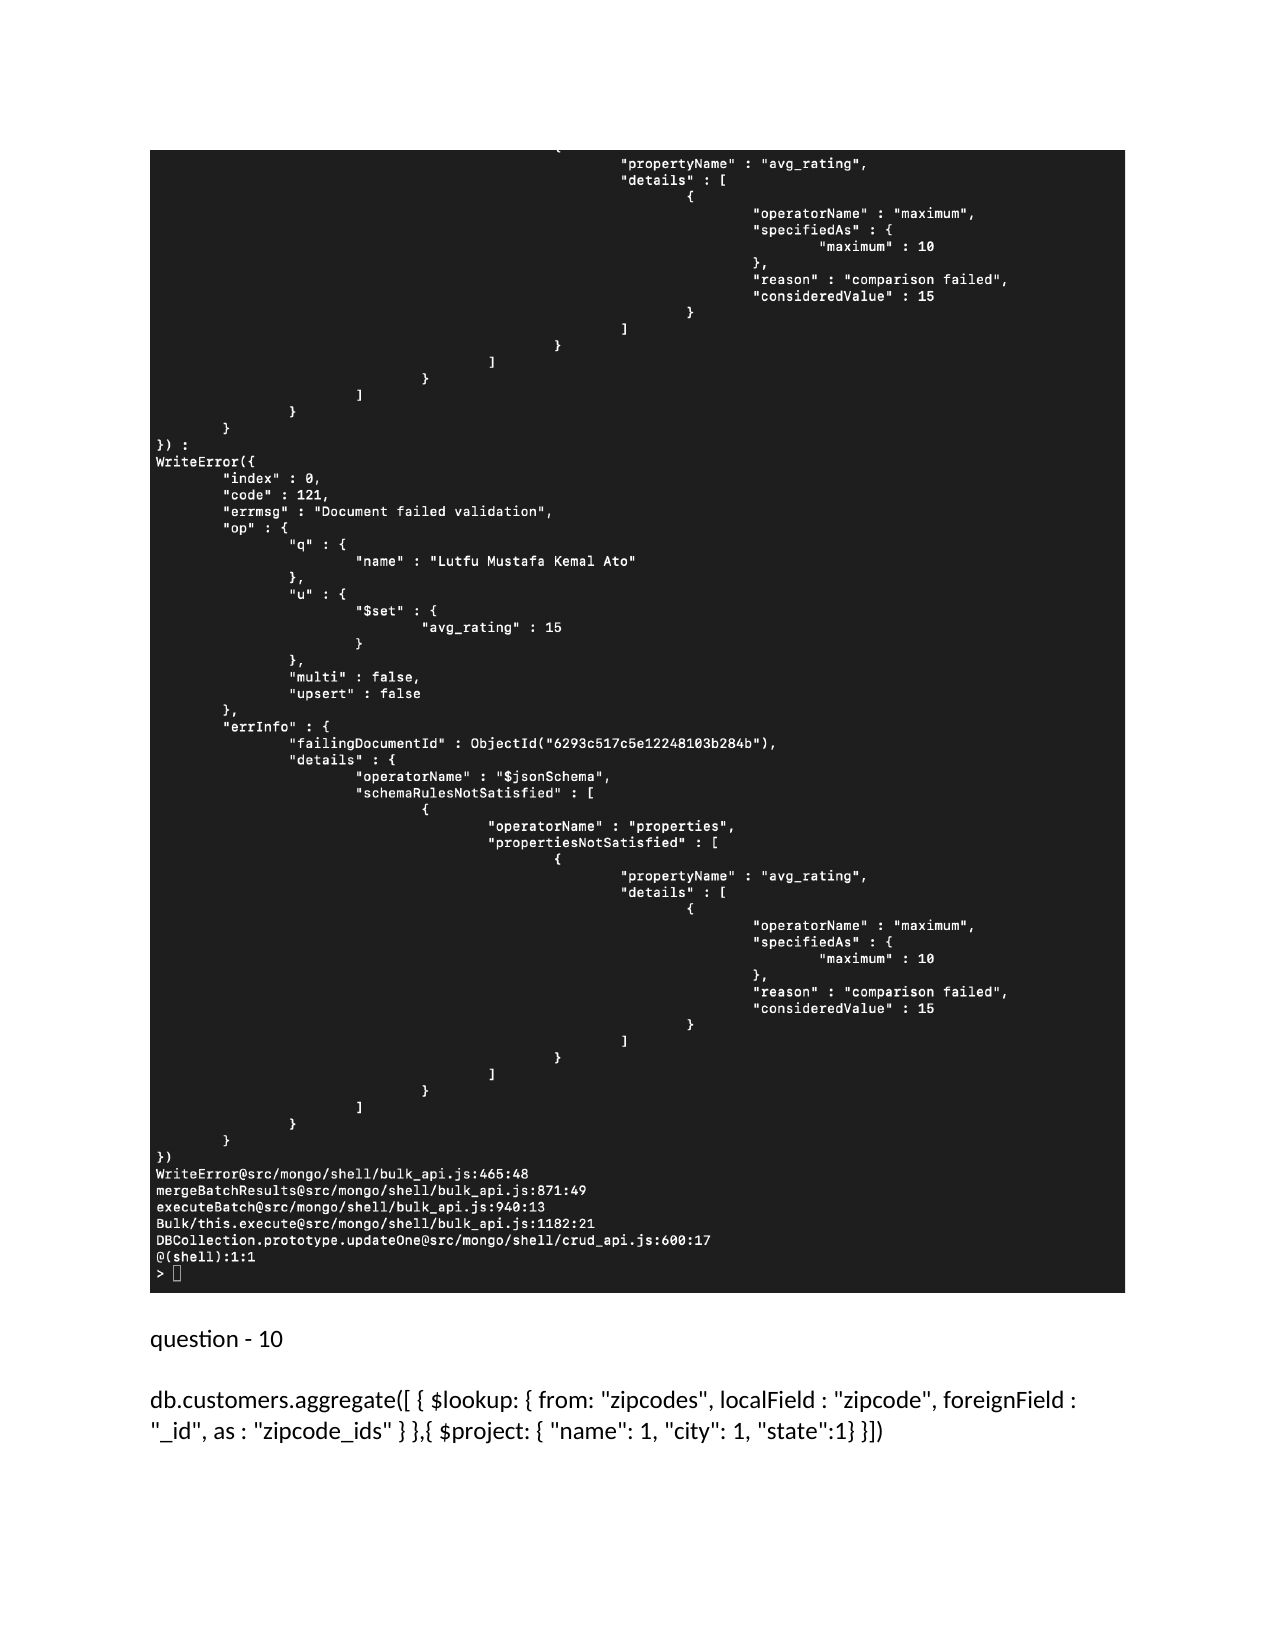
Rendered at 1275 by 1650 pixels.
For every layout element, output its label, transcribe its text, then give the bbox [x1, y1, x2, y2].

text question - 10 [150, 1323, 1125, 1354]
picture [150, 150, 1125, 1293]
text db.customers.aggregate([ { $lookup: { from: "zipcodes", localField : "zipcode", foreignField : "_id", as : "zipcode_ids" } },{ $project: { "name": 1, "city": 1, "state":1} }]) [150, 1384, 1125, 1445]
